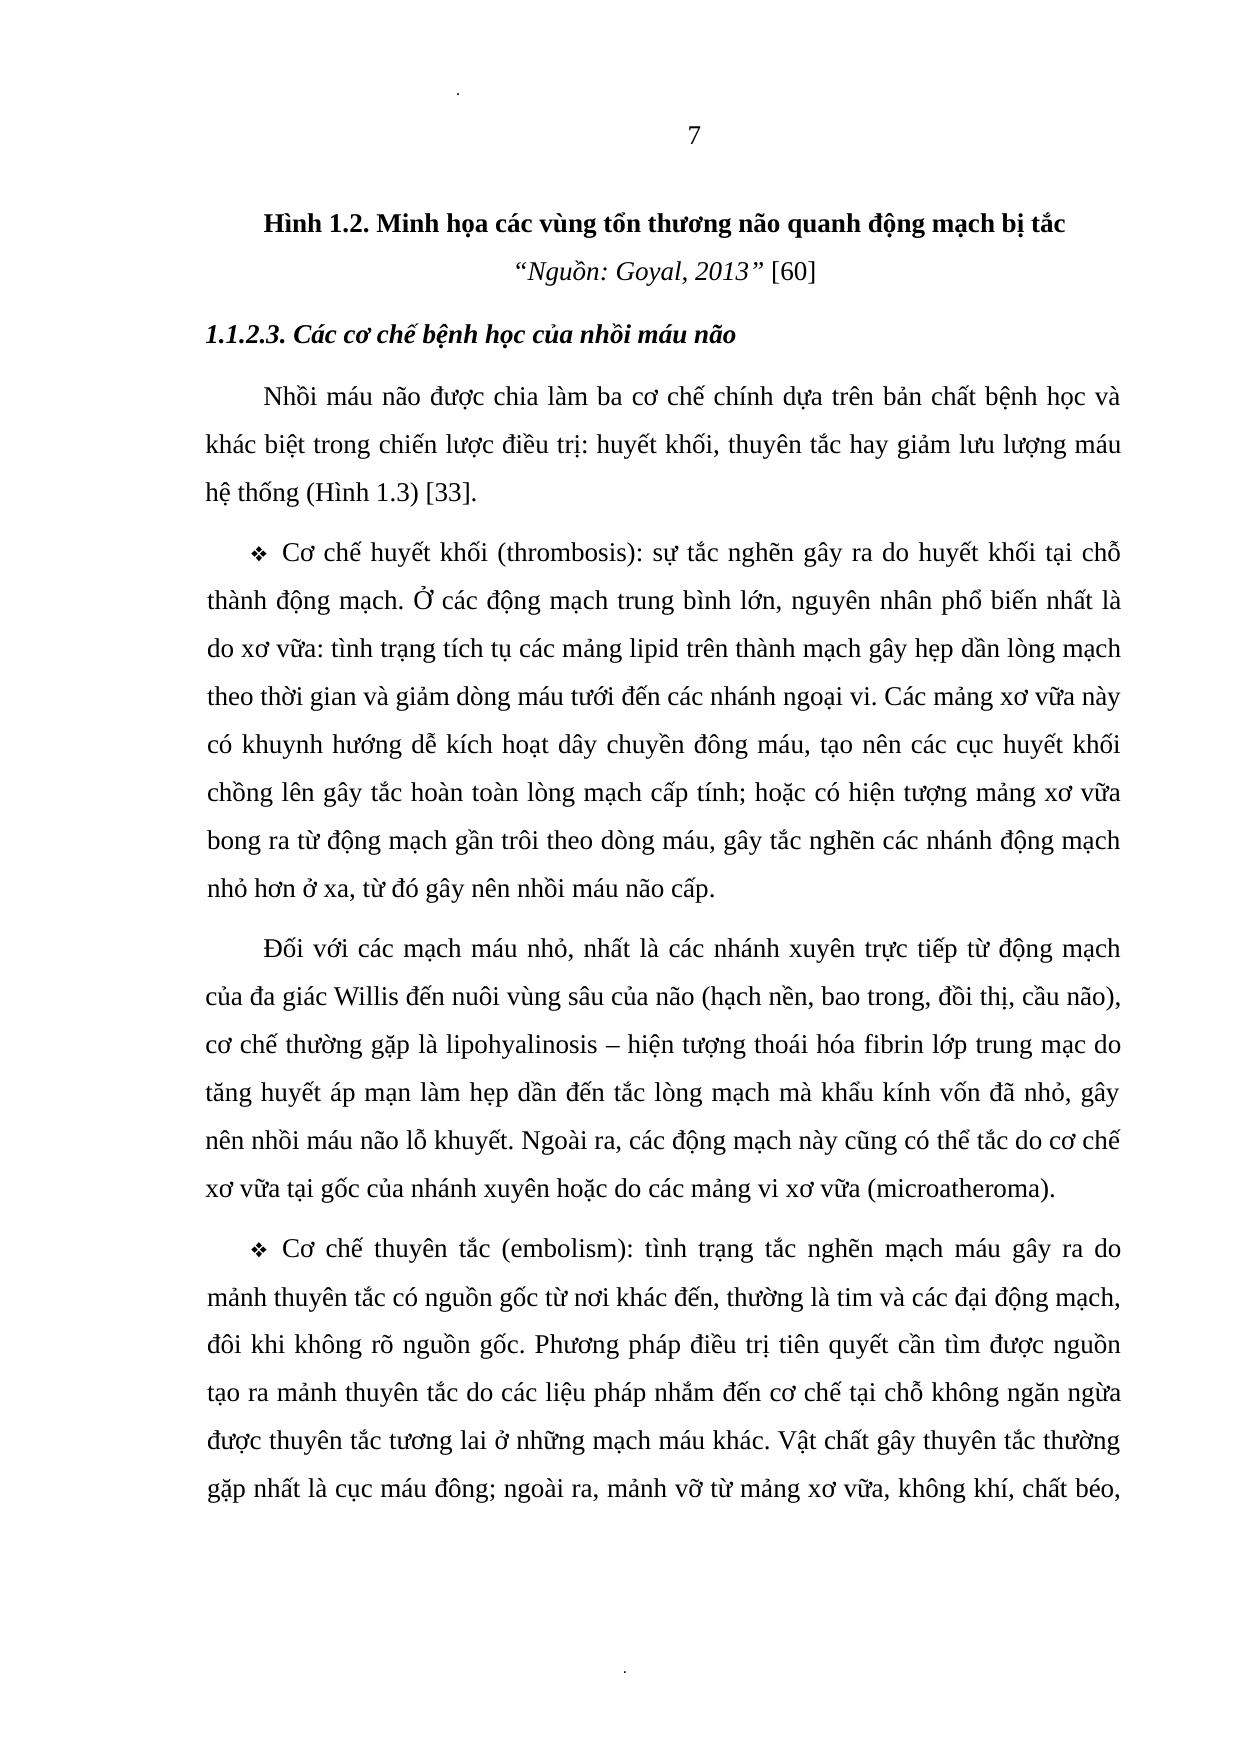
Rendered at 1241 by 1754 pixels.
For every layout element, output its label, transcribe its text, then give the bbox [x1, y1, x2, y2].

subtitle 1.1.2.3. Các cơ chế bệnh học của nhồi máu não [205, 318, 1122, 349]
text Nhồi máu não được chia làm ba cơ chế chính dựa trên bản chất bệnh học và khác biệt trong chiến lược điều trị: huyết khối, thuyên tắc hay giảm lưu lượng máu hệ thống (Hình 1.3) [33]. [205, 380, 1122, 507]
text Hình 1.2. Minh họa các vùng tổn thương não quanh động mạch bị tắc [236, 207, 1093, 238]
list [207, 1233, 1122, 1503]
text “Nguồn: Goyal, 2013” [60] [213, 254, 1115, 286]
list Cơ chế huyết khối (thrombosis): sự tắc nghẽn gây ra do huyết khối tại chỗ thành động mạch. Ở các động mạch trung bình lớn, nguyên nhân phổ biến nhất là do xơ vữa: tình trạng tích tụ các mảng lipid trên thành mạch gây hẹp dần lòng mạch theo thời gian và giảm dòng máu tưới đến các nhánh ngoại vi. Các mảng xơ vữa này có khuynh hướng dễ kích hoạt dây chuyền đông máu, tạo nên các cục huyết khối chồng lên gây tắc hoàn toàn lòng mạch cấp tính; hoặc có hiện tượng mảng xơ vữa bong ra từ động mạch gần trôi theo dòng máu, gây tắc nghẽn các nhánh động mạch nhỏ hơn ở xa, từ đó gây nên nhồi máu não cấp. [207, 536, 1122, 903]
text Đối với các mạch máu nhỏ, nhất là các nhánh xuyên trực tiếp từ động mạch của đa giác Willis đến nuôi vùng sâu của não (hạch nền, bao trong, đồi thị, cầu não), cơ chế thường gặp là lipohyalinosis – hiện tượng thoái hóa fibrin lớp trung mạc do tăng huyết áp mạn làm hẹp dần đến tắc lòng mạch mà khẩu kính vốn đã nhỏ, gây nên nhồi máu não lỗ khuyết. Ngoài ra, các động mạch này cũng có thể tắc do cơ chế xơ vữa tại gốc của nhánh xuyên hoặc do các mảng vi xơ vữa (microatheroma). [205, 932, 1122, 1203]
